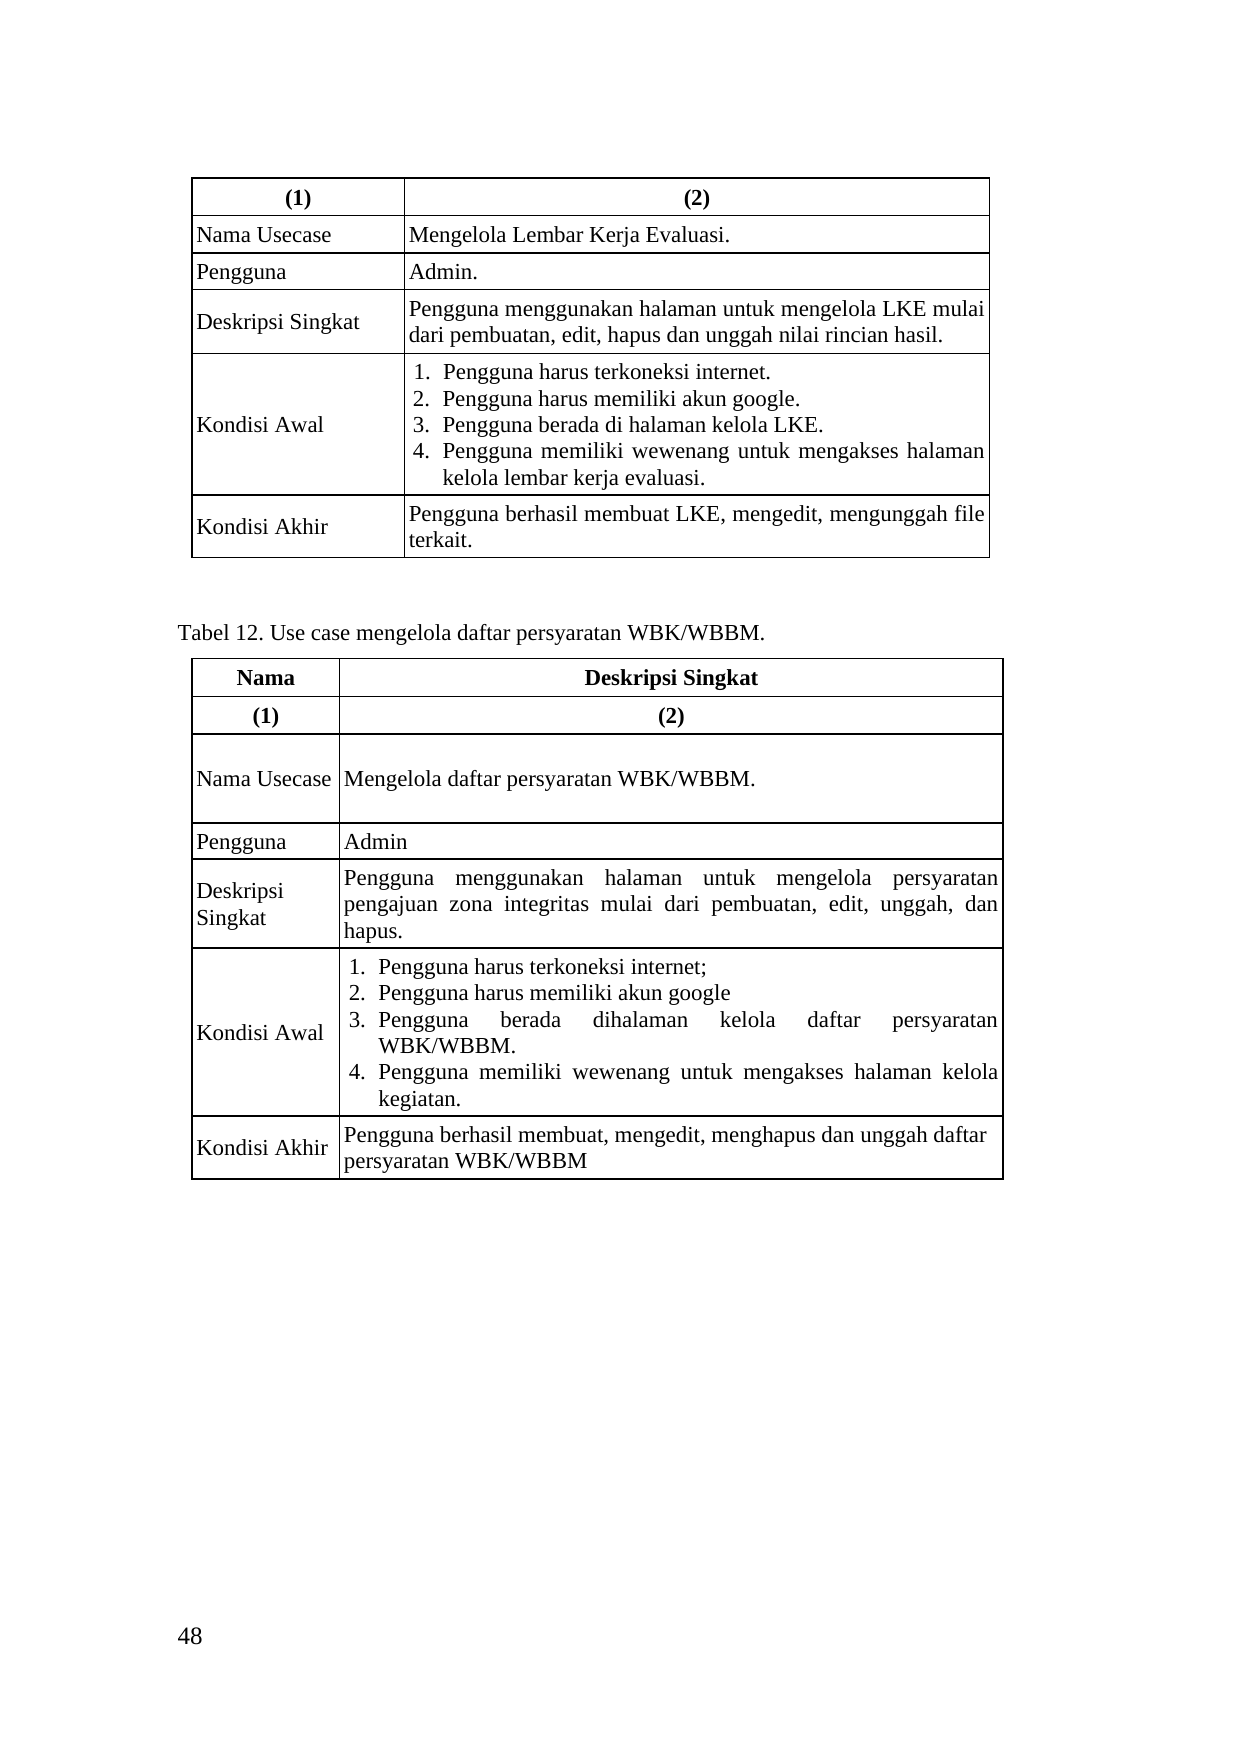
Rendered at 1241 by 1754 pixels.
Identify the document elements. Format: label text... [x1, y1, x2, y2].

table_cell Admin [340, 824, 1002, 858]
table_cell Pengguna harus terkoneksi internet; Pengguna harus memiliki akun google Pengguna berada dihalaman kelola daftar persyaratan WBK/WBBM. Pengguna memiliki wewenang untuk mengakses halaman kelola kegiatan. [340, 949, 1002, 1115]
table_header Deskripsi Singkat [340, 659, 1002, 696]
table_cell Admin. [405, 254, 989, 288]
table_cell Pengguna berhasil membuat, mengedit, menghapus dan unggah daftar persyaratan WBK/WBBM [340, 1117, 1002, 1178]
table_cell Kondisi Awal [193, 354, 404, 494]
table_cell (2) [405, 179, 989, 215]
table_cell Kondisi Awal [193, 949, 339, 1115]
table_cell Mengelola Lembar Kerja Evaluasi. [405, 216, 989, 252]
table_cell Pengguna [193, 254, 404, 288]
table_header Nama [193, 659, 339, 696]
table_cell Pengguna harus terkoneksi internet. Pengguna harus memiliki akun google. Pengguna berada di halaman kelola LKE. Pengguna memiliki wewenang untuk mengakses halaman kelola lembar kerja evaluasi. [405, 354, 989, 494]
table_cell (1) [193, 697, 339, 733]
table_cell Nama Usecase [193, 735, 339, 822]
table_cell Mengelola daftar persyaratan WBK/WBBM. [340, 735, 1002, 822]
table_cell Kondisi Akhir [193, 496, 404, 557]
table_cell (2) [340, 697, 1002, 733]
text Tabel 12. Use case mengelola daftar persyaratan WBK/WBBM. [177, 619, 1004, 645]
table_cell Nama Usecase [193, 216, 404, 252]
table_cell (1) [193, 179, 404, 215]
table_cell Kondisi Akhir [193, 1117, 339, 1178]
table_cell Pengguna menggunakan halaman untuk mengelola LKE mulai dari pembuatan, edit, hapus dan unggah nilai rincian hasil. [405, 290, 989, 352]
table_cell Pengguna [193, 824, 339, 858]
table_cell Deskripsi Singkat [193, 290, 404, 352]
table_cell Pengguna menggunakan halaman untuk mengelola persyaratan pengajuan zona integritas mulai dari pembuatan, edit, unggah, dan hapus. [340, 860, 1002, 947]
table_cell Deskripsi Singkat [193, 860, 339, 947]
table_cell Pengguna berhasil membuat LKE, mengedit, mengunggah file terkait. [405, 496, 989, 557]
